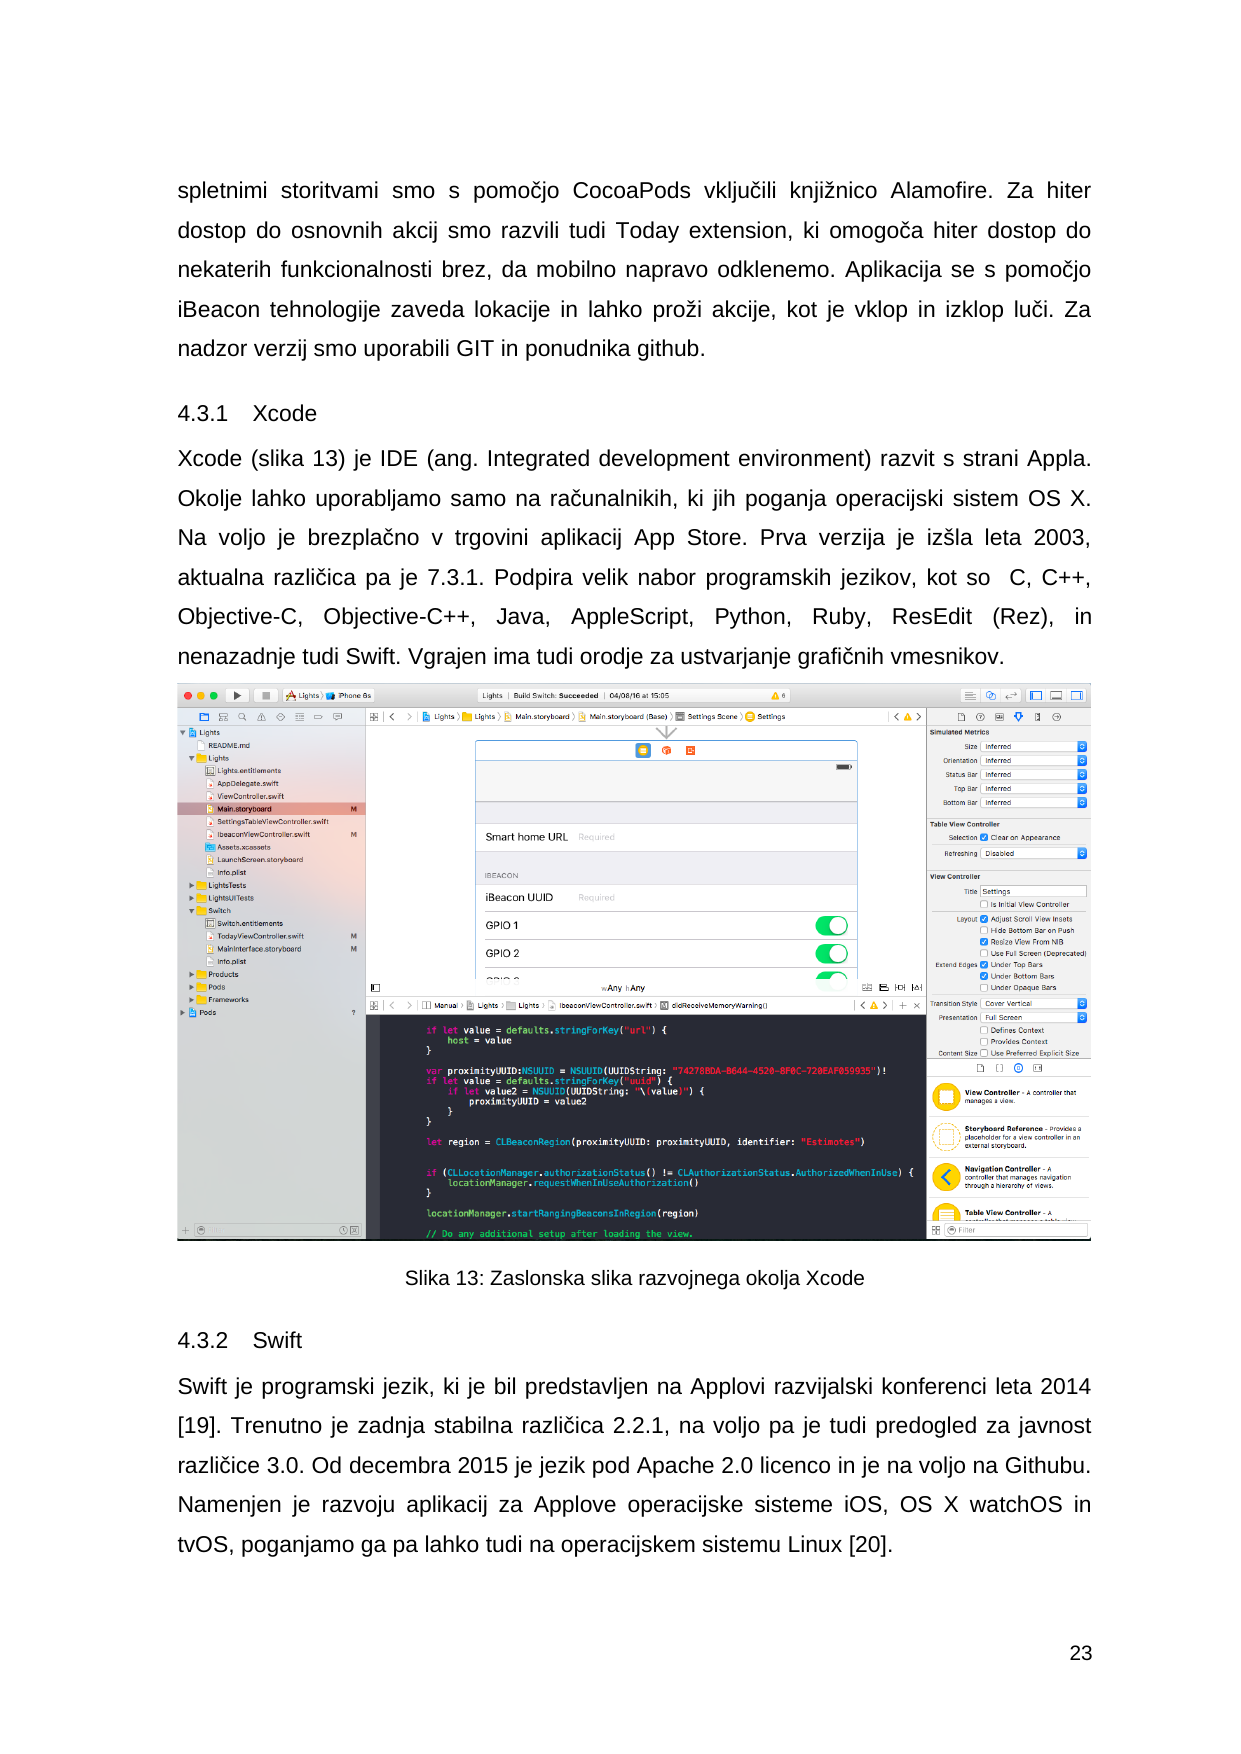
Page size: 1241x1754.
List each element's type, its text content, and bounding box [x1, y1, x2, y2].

picture [177, 682, 1091, 1241]
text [177, 177, 1092, 361]
text Xcode (slika 13) je IDE (ang. Integrated development environment) razvit s strani Appla. Okolje lahko uporabljamo samo na računalnikih, ki jih poganja operacijski sistem OS X. Na voljo je brezplačno v trgovini aplikacij App Store. Prva verzija je izšla leta 2003, aktualna različica pa je 7.3.1. Podpira velik nabor programskih jezikov, kot so C, C++, Objective-C, Objective-C++, Java, AppleScript, Python, Ruby, ResEdit (Rez), in nenazadnje tudi Swift. Vgrajen ima tudi orodje za ustvarjanje grafičnih vmesnikov. [177, 445, 1092, 669]
text Slika 13: Zaslonska slika razvojnega okolja Xcode [177, 1266, 1092, 1290]
subtitle Swift [177, 1327, 1092, 1353]
subtitle Xcode [177, 399, 1092, 426]
text Swift je programski jezik, ki je bil predstavljen na Applovi razvijalski konferenci leta 2014 [19]. Trenutno je zadnja stabilna različica 2.2.1, na voljo pa je tudi predogled za javnost različice 3.0. Od decembra 2015 je jezik pod Apache 2.0 licenco in je na voljo na Githubu. Namenjen je razvoju aplikacij za Applove operacijske sisteme iOS, OS X watchOS in tvOS, poganjamo ga pa lahko tudi na operacijskem sistemu Linux [20]. [177, 1373, 1092, 1557]
